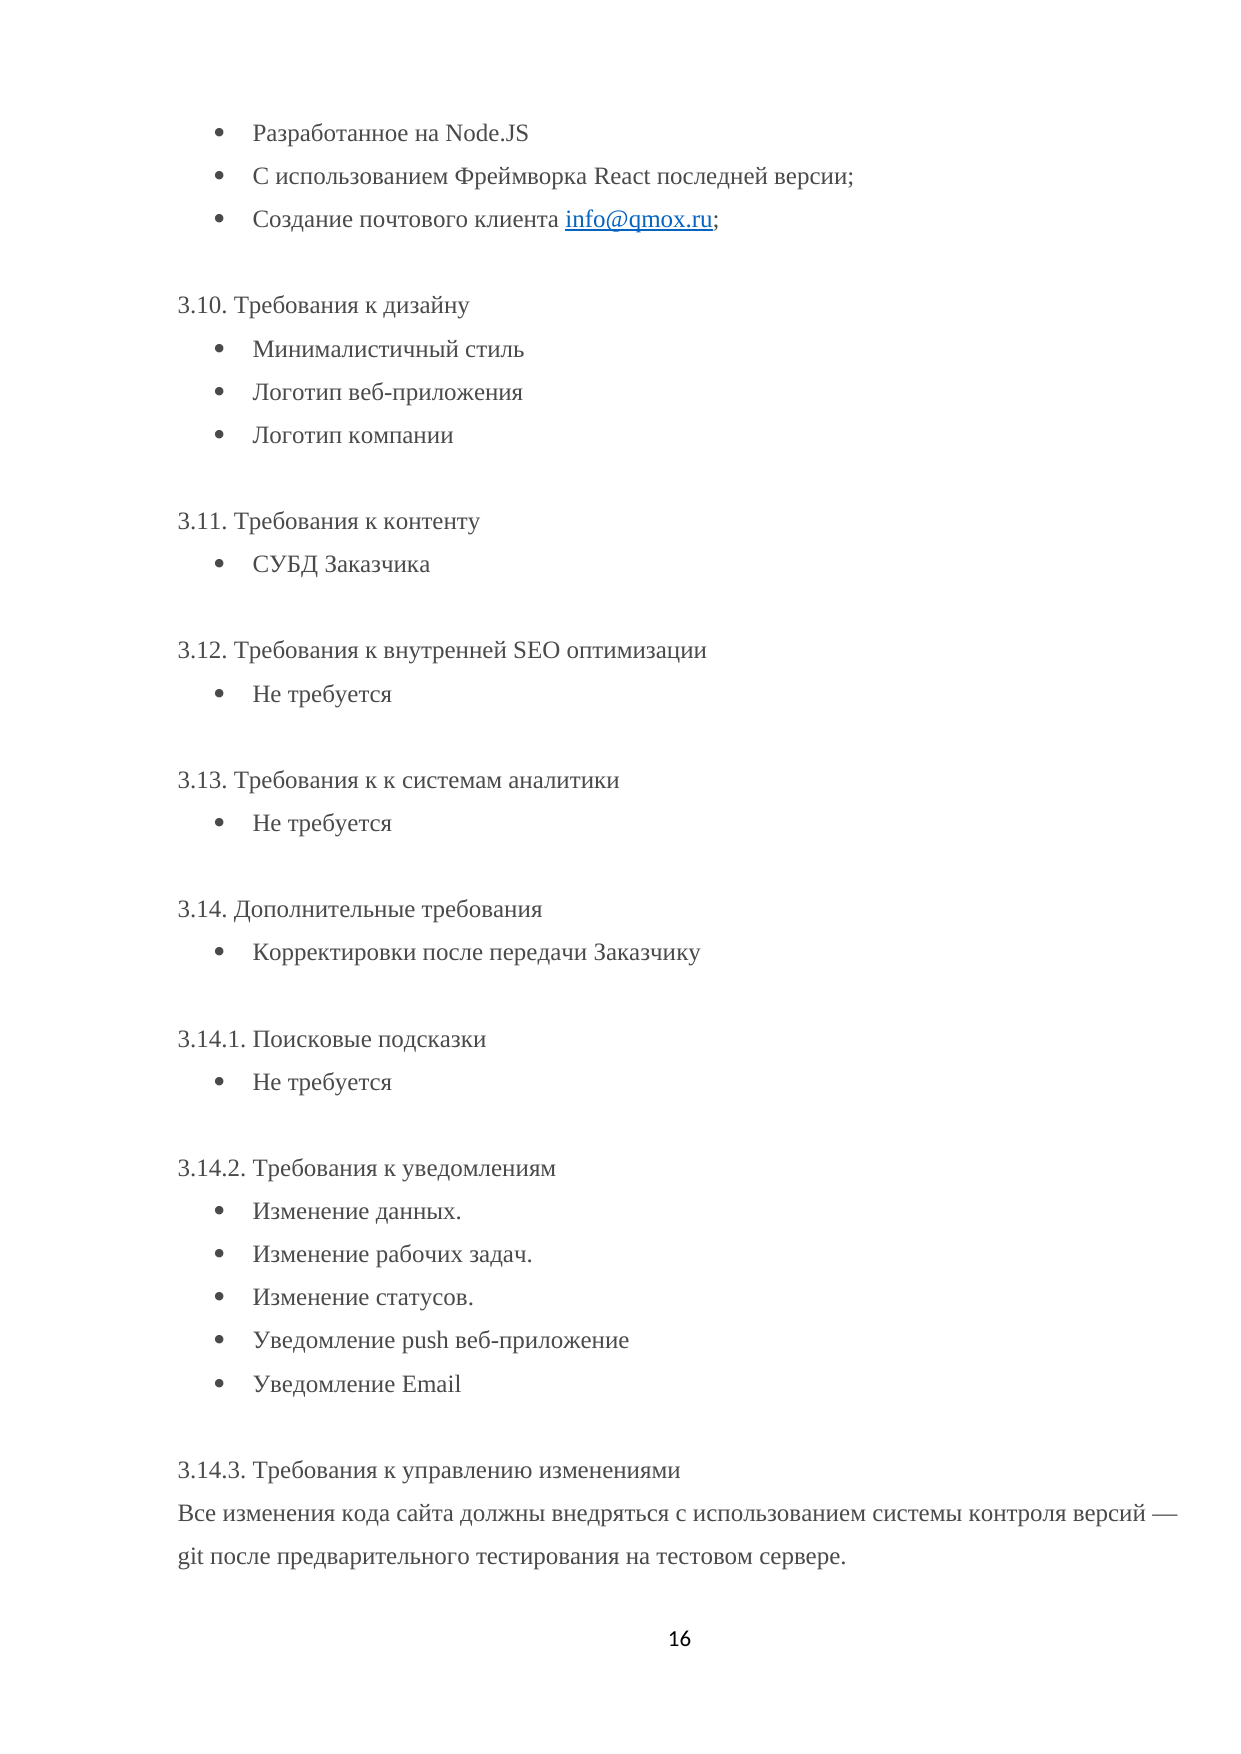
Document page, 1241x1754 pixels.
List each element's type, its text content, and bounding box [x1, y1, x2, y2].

list Уведомление push веб-приложение [215, 1326, 1181, 1354]
list Изменение рабочих задач. [215, 1239, 1181, 1268]
list Не требуется [215, 1067, 1181, 1096]
list Логотип веб-приложения [215, 377, 1181, 406]
text 3.14. Дополнительные требования [177, 894, 1181, 923]
list Уведомление Email [215, 1369, 1181, 1397]
text 3.14.3. Требования к управлению изменениями [177, 1455, 1181, 1484]
list Минималистичный стиль [215, 334, 1181, 362]
text 3.10. Требования к дизайну [177, 291, 1181, 319]
text 3.14.1. Поисковые подсказки [177, 1024, 1181, 1052]
list Разработанное на Node.JS [215, 118, 1181, 147]
list Изменение данных. [215, 1196, 1181, 1225]
text 3.14.2. Требования к уведомлениям [177, 1153, 1181, 1182]
list Корректировки после передачи Заказчику [215, 937, 1181, 966]
list Изменение статусов. [215, 1282, 1181, 1311]
list СУБД Заказчика [215, 549, 1181, 578]
text 3.13. Требования к к системам аналитики [177, 765, 1181, 794]
list Логотип компании [215, 420, 1181, 449]
text 3.12. Требования к внутренней SEO оптимизации [177, 636, 1181, 664]
list Создание почтового клиента info@qmox.ru; [215, 204, 1181, 233]
list Не требуется [215, 808, 1181, 837]
text 3.11. Требования к контенту [177, 506, 1181, 535]
list C использованием Фреймворка React последней версии; [215, 161, 1181, 190]
list Не требуется [215, 679, 1181, 707]
text Все изменения кода сайта должны внедряться с использованием системы контроля версий — git после предварительного тестирования на тестовом сервере. [177, 1498, 1181, 1570]
